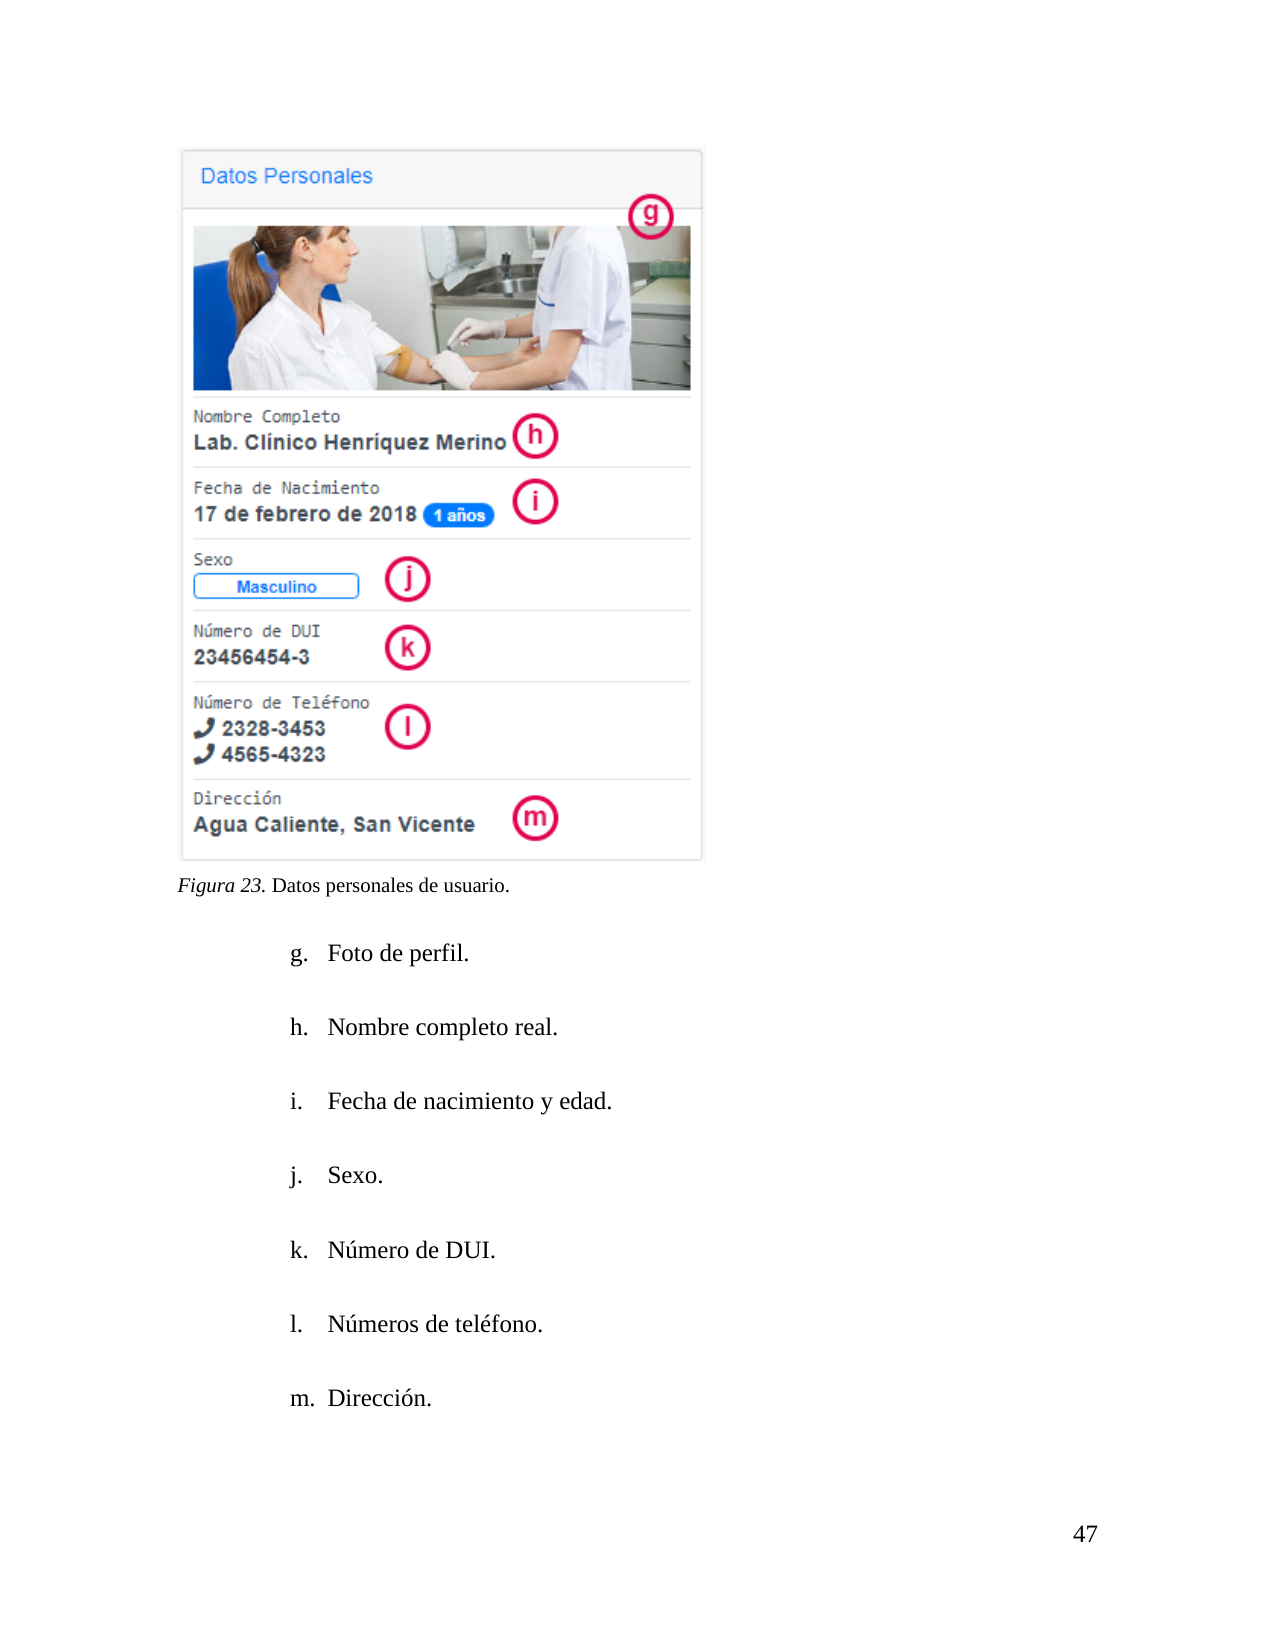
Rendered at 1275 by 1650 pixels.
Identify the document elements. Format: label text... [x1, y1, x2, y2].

list Foto de perfil. [290, 938, 1098, 967]
picture [177, 147, 706, 861]
list Números de teléfono. [290, 1309, 1098, 1338]
text Figura 23. Datos personales de usuario. [177, 873, 1098, 897]
list Dirección. [290, 1383, 1098, 1412]
list Nombre completo real. [290, 1012, 1098, 1041]
list Sexo. [290, 1161, 1098, 1189]
list Número de DUI. [290, 1235, 1098, 1263]
list Fecha de nacimiento y edad. [290, 1086, 1098, 1115]
